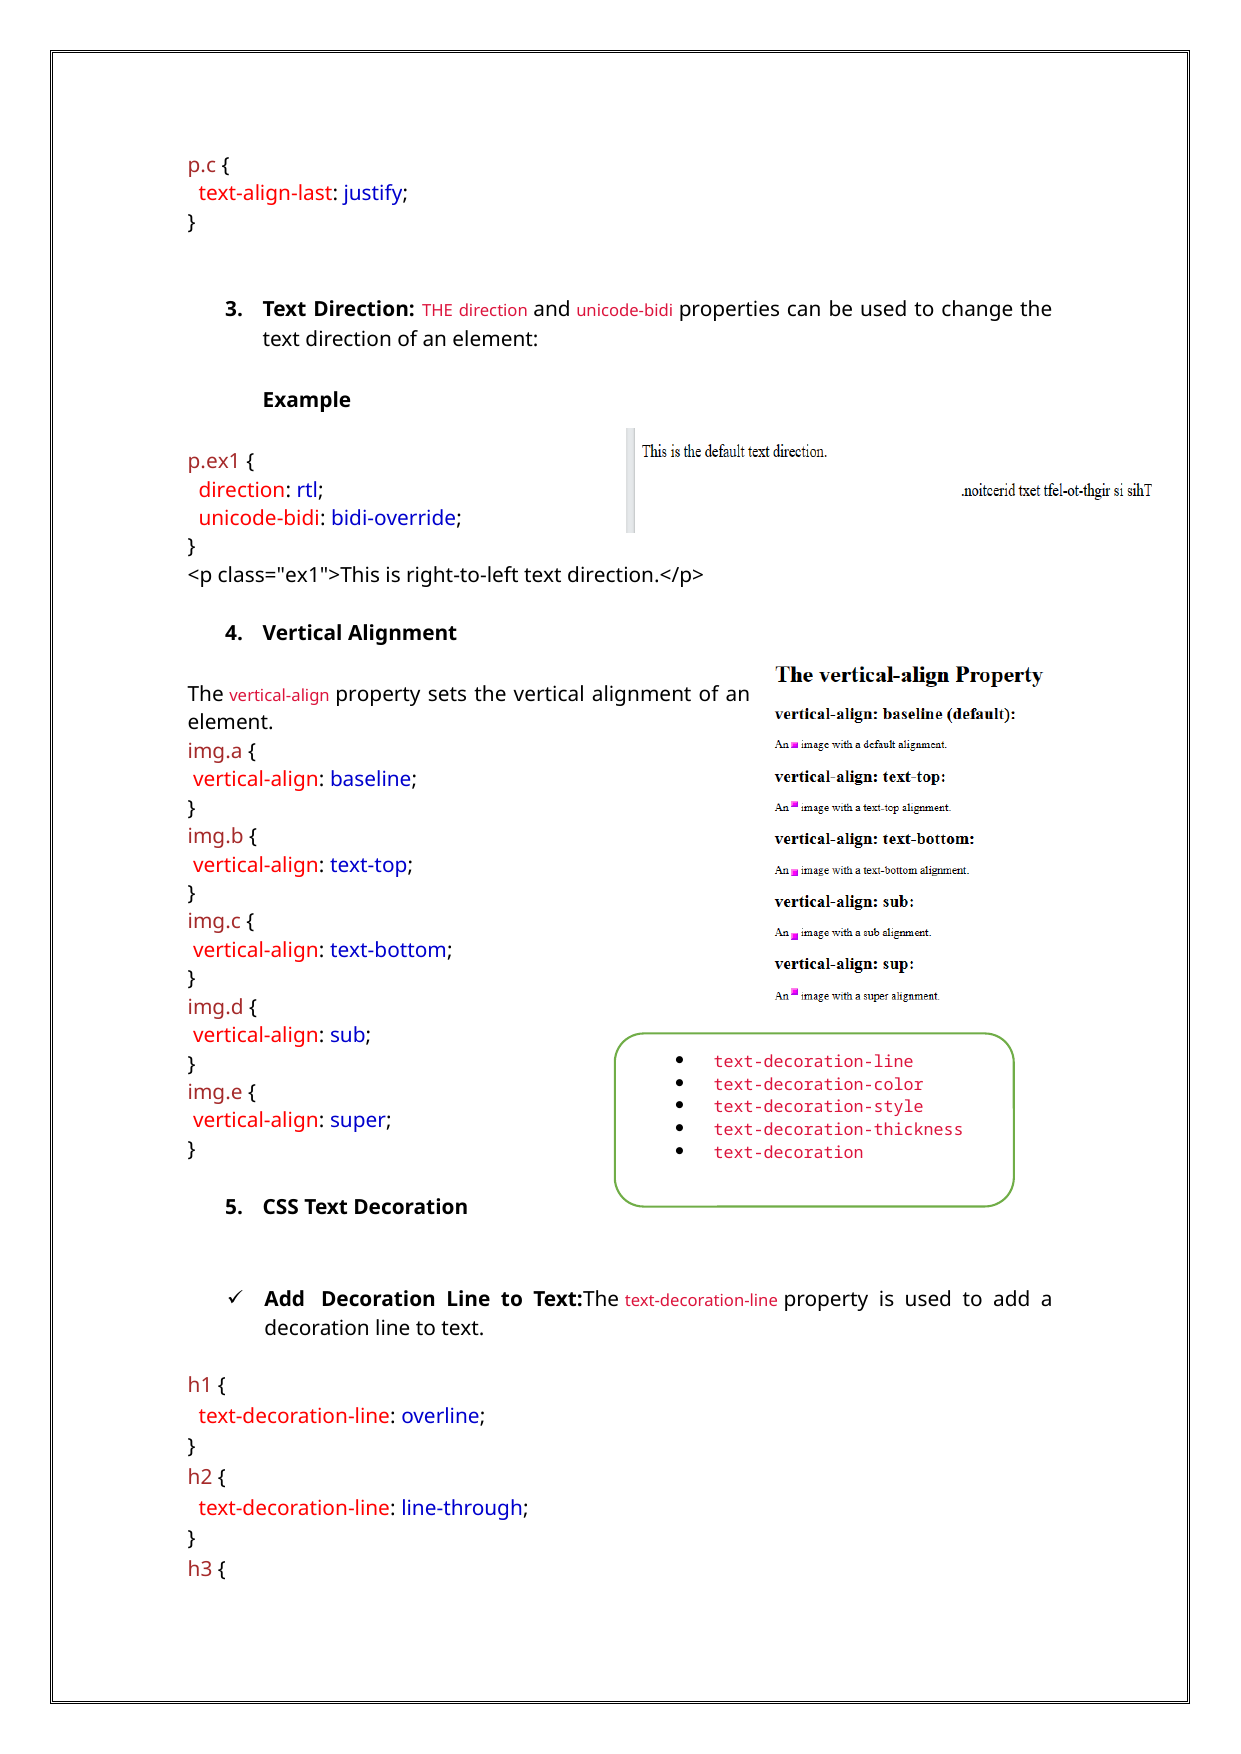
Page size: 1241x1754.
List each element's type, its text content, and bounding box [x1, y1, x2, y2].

list Add Decoration Line to Text:The text-decoration-line property is used to add a decoration line to text. [227, 1284, 1053, 1341]
list Vertical Alignment [225, 618, 1053, 647]
picture [626, 428, 1153, 533]
list CSS Text Decoration [225, 1192, 1053, 1221]
text p.a { text-align-last: right; } p.b { text-align-last: center; } p.c { text-align-last: justify; } [187, 150, 1053, 235]
list Example [262, 386, 1053, 414]
list img.a { vertical-align: baseline; } img.b { vertical-align: text-top; } img.c { vertical-align: text-bottom; } img.d { vertical-align: sub; } img.e { vertical-align: super; } [187, 736, 1053, 1162]
text The vertical-align property sets the vertical alignment of an element. [187, 679, 769, 736]
text <p class="ex1">This is right-to-left text direction.</p> [187, 560, 1053, 588]
picture [769, 651, 1065, 1023]
list Text Direction: THE direction and unicode-bidi properties can be used to change the text direction of an element: [225, 294, 1053, 353]
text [187, 1370, 1053, 1583]
text p.ex1 { direction: rtl; unicode-bidi: bidi-override; } [195, 446, 1053, 560]
